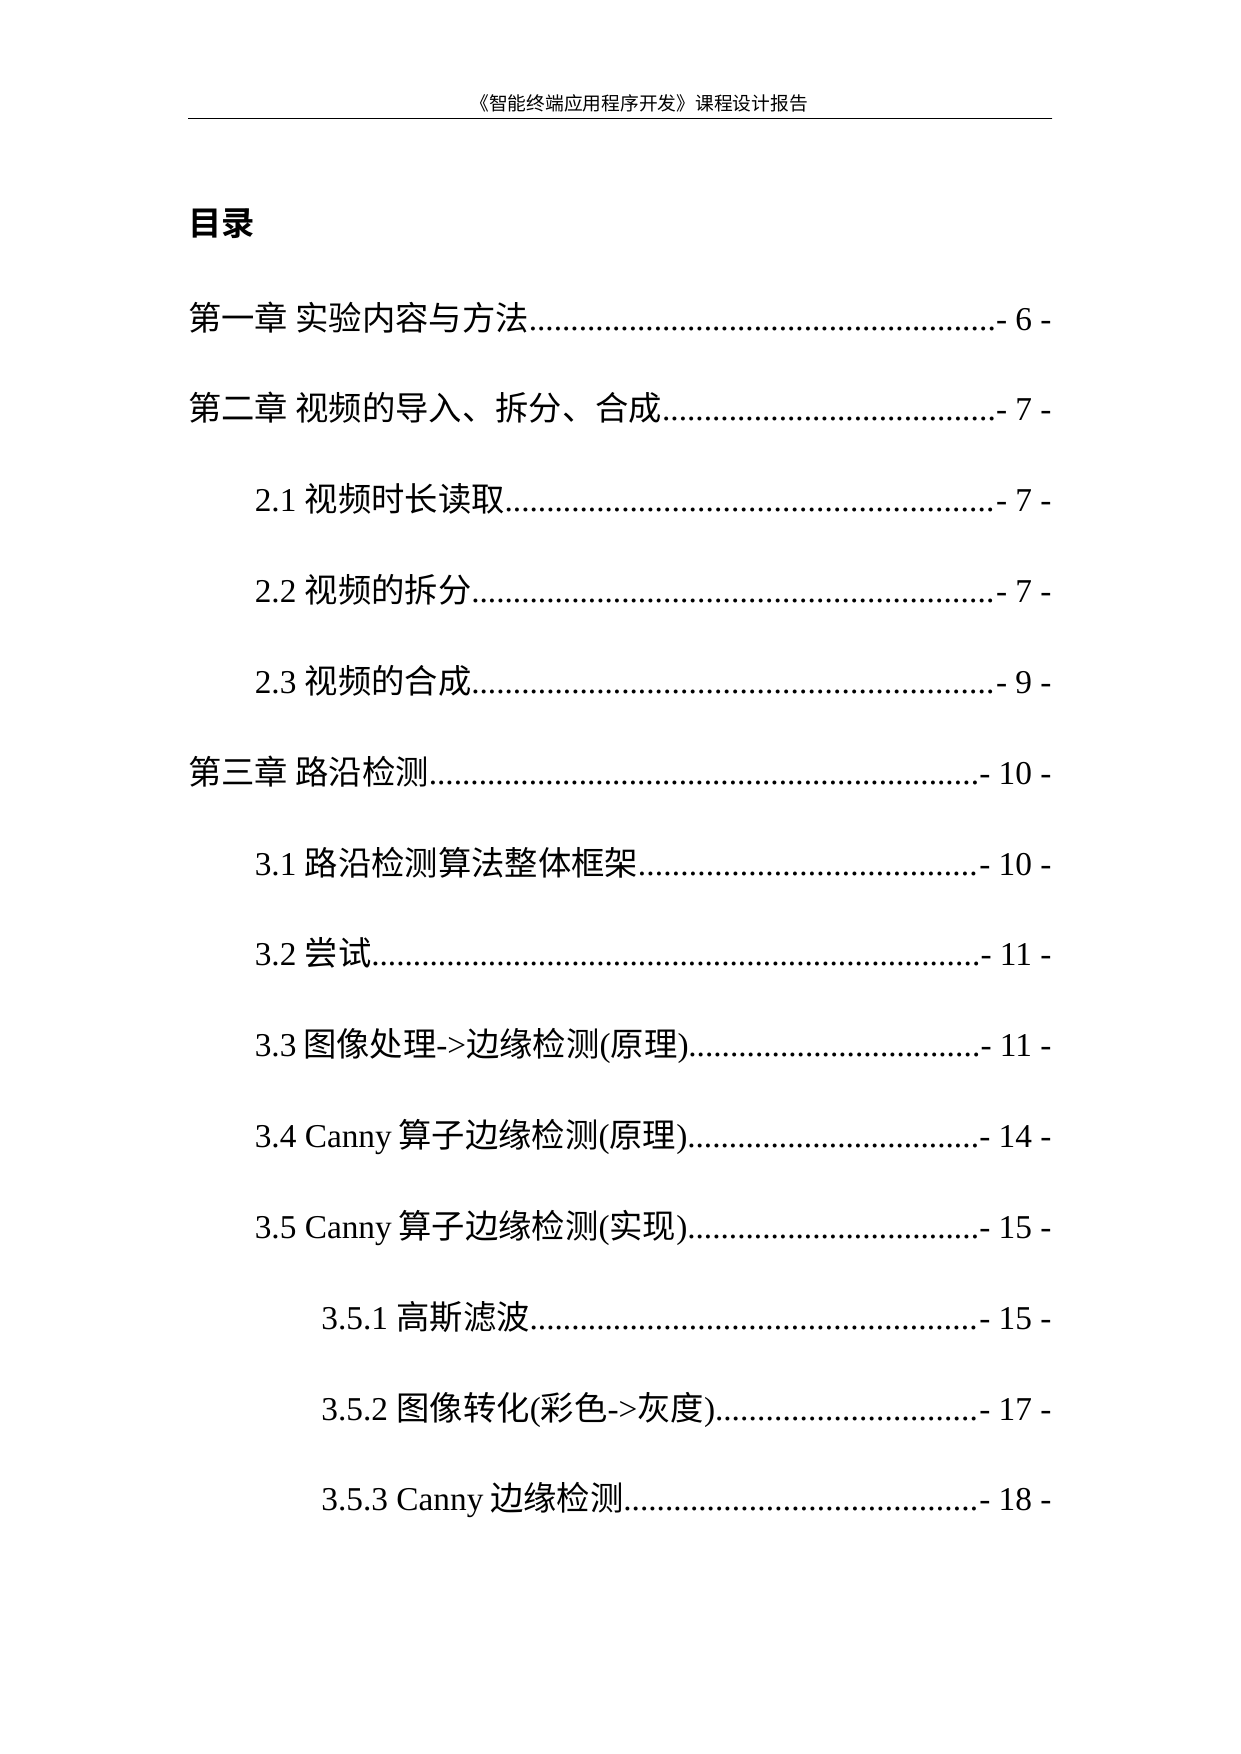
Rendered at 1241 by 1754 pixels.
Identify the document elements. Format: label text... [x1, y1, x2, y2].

text 3.3图像处理->边缘检测(原理) - 11 - [254, 997, 1052, 1087]
text 3.4 Canny算子边缘检测(原理) - 14 - [254, 1087, 1052, 1178]
text 第三章 路沿检测 - 10 - [188, 724, 1052, 815]
text 2.2 视频的拆分 - 7 - [254, 542, 1052, 633]
text 2.1 视频时长读取 - 7 - [254, 452, 1052, 542]
text 3.5.1 高斯滤波 - 15 - [321, 1269, 1052, 1360]
text 3.5.3 Canny边缘检测 - 18 - [321, 1451, 1052, 1542]
text 3.5 Canny算子边缘检测(实现) - 15 - [254, 1178, 1052, 1269]
text 3.2 尝试 - 11 - [254, 906, 1052, 997]
text 2.3 视频的合成 - 9 - [254, 633, 1052, 724]
text 第一章 实验内容与方法 - 6 - [188, 270, 1052, 361]
text 第二章 视频的导入、拆分、合成 - 7 - [188, 361, 1052, 452]
text 3.5.2 图像转化(彩色->灰度) - 17 - [321, 1360, 1052, 1451]
text 3.1 路沿检测算法整体框架 - 10 - [254, 815, 1052, 906]
